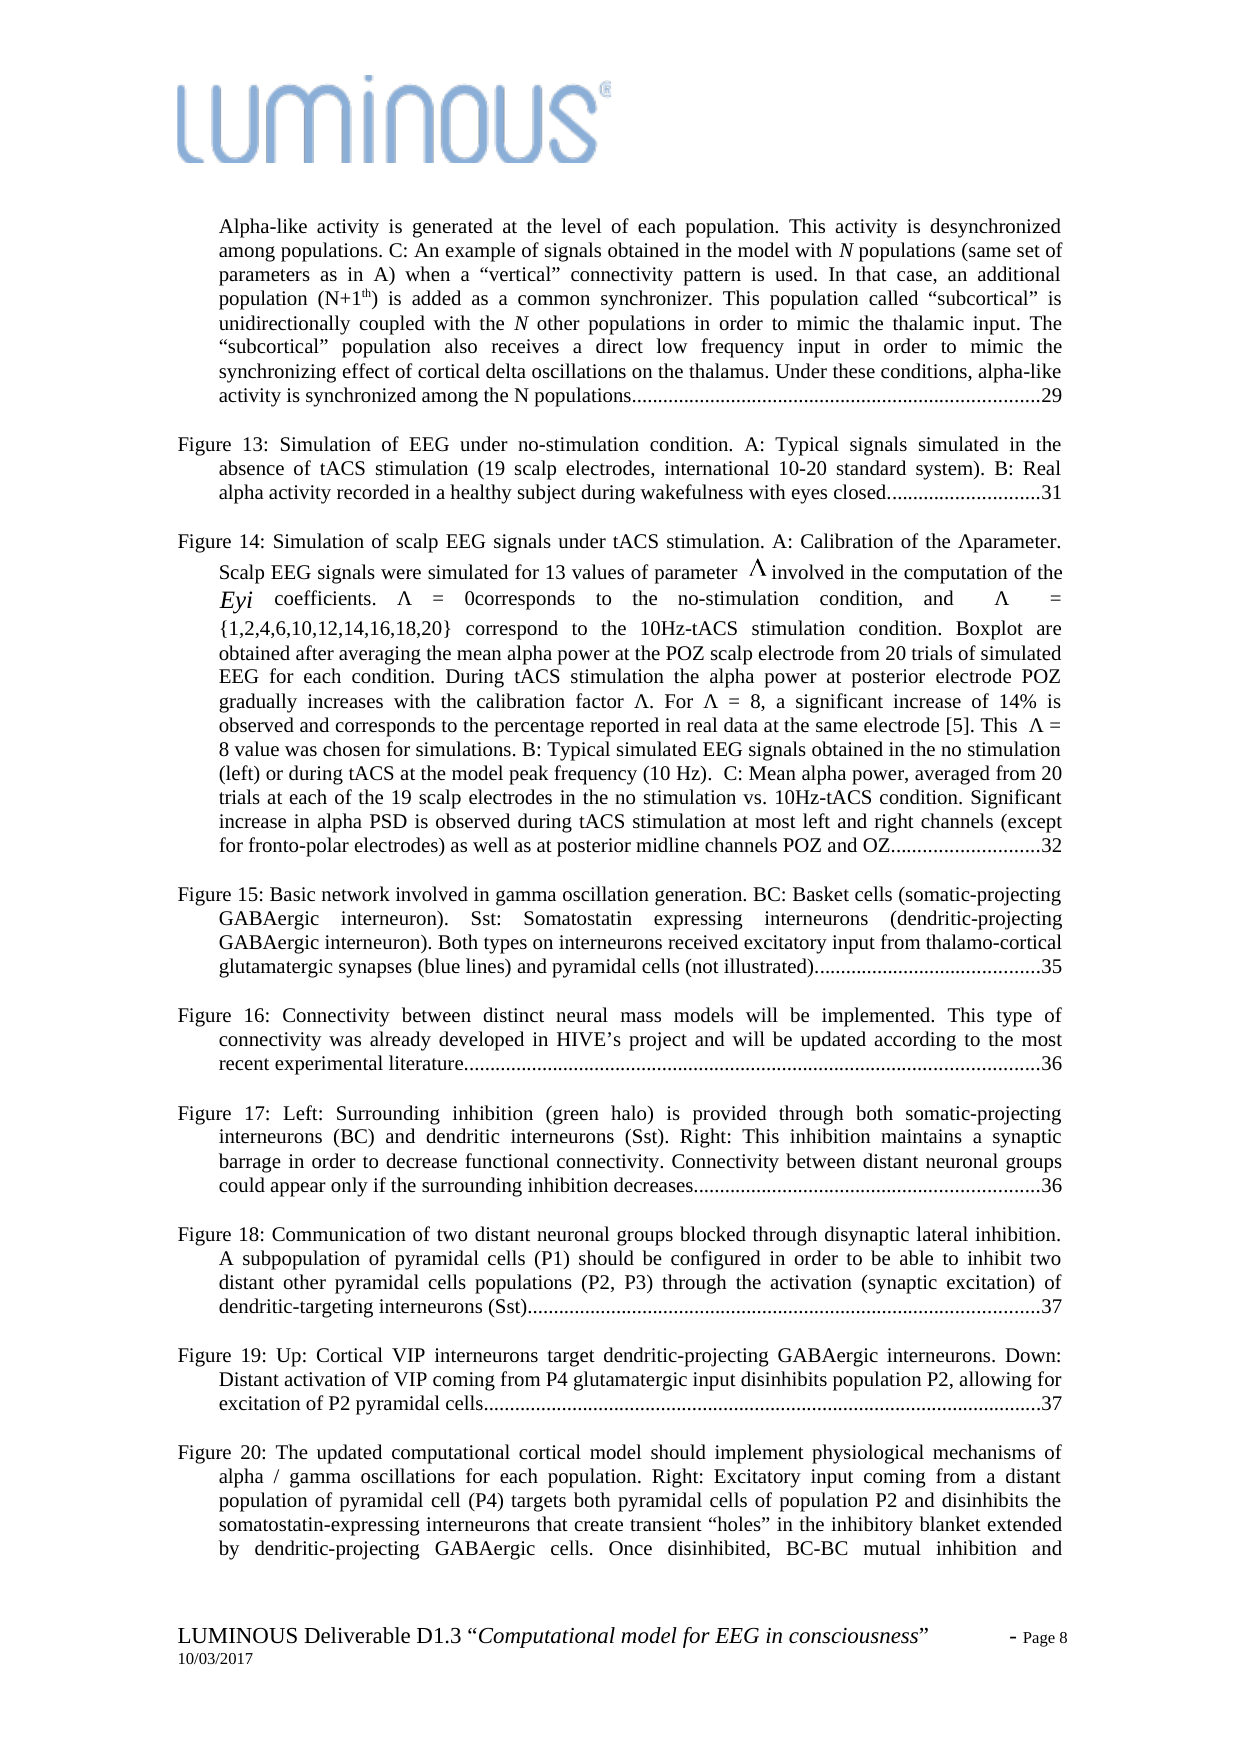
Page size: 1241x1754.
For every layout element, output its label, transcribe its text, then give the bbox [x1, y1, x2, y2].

text Figure 14: Simulation of scalp EEG signals under tACS stimulation. A: Calibration of the Λparameter. Scalp EEG signals were simulated for 13 values of parameter involved in the computation of the coefficients. Λ = 0corresponds to the no-stimulation condition, and Λ = {1,2,4,6,10,12,14,16,18,20} correspond to the 10Hz-tACS stimulation condition. Boxplot are obtained after averaging the mean alpha power at the POZ scalp electrode from 20 trials of simulated EEG for each condition. During tACS stimulation the alpha power at posterior electrode POZ gradually increases with the calibration factor Λ. For Λ = 8, a significant increase of 14% is observed and corresponds to the percentage reported in real data at the same electrode [5]. This Λ = 8 value was chosen for simulations. B: Typical simulated EEG signals obtained in the no stimulation (left) or during tACS at the model peak frequency (10 Hz). C: Mean alpha power, averaged from 20 trials at each of the 19 scalp electrodes in the no stimulation vs. 10Hz-tACS condition. Significant increase in alpha PSD is observed during tACS stimulation at most left and right channels (except for fronto-polar electrodes) as well as at posterior midline channels POZ and OZ. 32 [177, 529, 1063, 857]
text Figure 16: Connectivity between distinct neural mass models will be implemented. This type of connectivity was already developed in HIVE’s project and will be updated according to the most recent experimental literature. 36 [177, 1003, 1063, 1075]
text Figure 18: Communication of two distant neuronal groups blocked through disynaptic lateral inhibition. A subpopulation of pyramidal cells (P1) should be configured in order to be able to inhibit two distant other pyramidal cells populations (P2, P3) through the activation (synaptic excitation) of dendritic-targeting interneurons (Sst). 37 [177, 1222, 1063, 1318]
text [177, 1440, 1063, 1560]
text Figure 17: Left: Surrounding inhibition (green halo) is provided through both somatic-projecting interneurons (BC) and dendritic interneurons (Sst). Right: This inhibition maintains a synaptic barrage in order to decrease functional connectivity. Connectivity between distant neuronal groups could appear only if the surrounding inhibition decreases. 36 [177, 1100, 1063, 1197]
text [177, 214, 1063, 407]
text Figure 19: Up: Cortical VIP interneurons target dendritic-projecting GABAergic interneurons. Down: Distant activation of VIP coming from P4 glutamatergic input disinhibits population P2, allowing for excitation of P2 pyramidal cells. 37 [177, 1343, 1063, 1415]
text Figure 15: Basic network involved in gamma oscillation generation. BC: Basket cells (somatic-projecting GABAergic interneuron). Sst: Somatostatin expressing interneurons (dendritic-projecting GABAergic interneuron). Both types on interneurons received excitatory input from thalamo-cortical glutamatergic synapses (blue lines) and pyramidal cells (not illustrated). 35 [177, 882, 1063, 978]
text Figure 13: Simulation of EEG under no-stimulation condition. A: Typical signals simulated in the absence of tACS stimulation (19 scalp electrodes, international 10-20 standard system). B: Real alpha activity recorded in a healthy subject during wakefulness with eyes closed. 31 [177, 432, 1063, 504]
